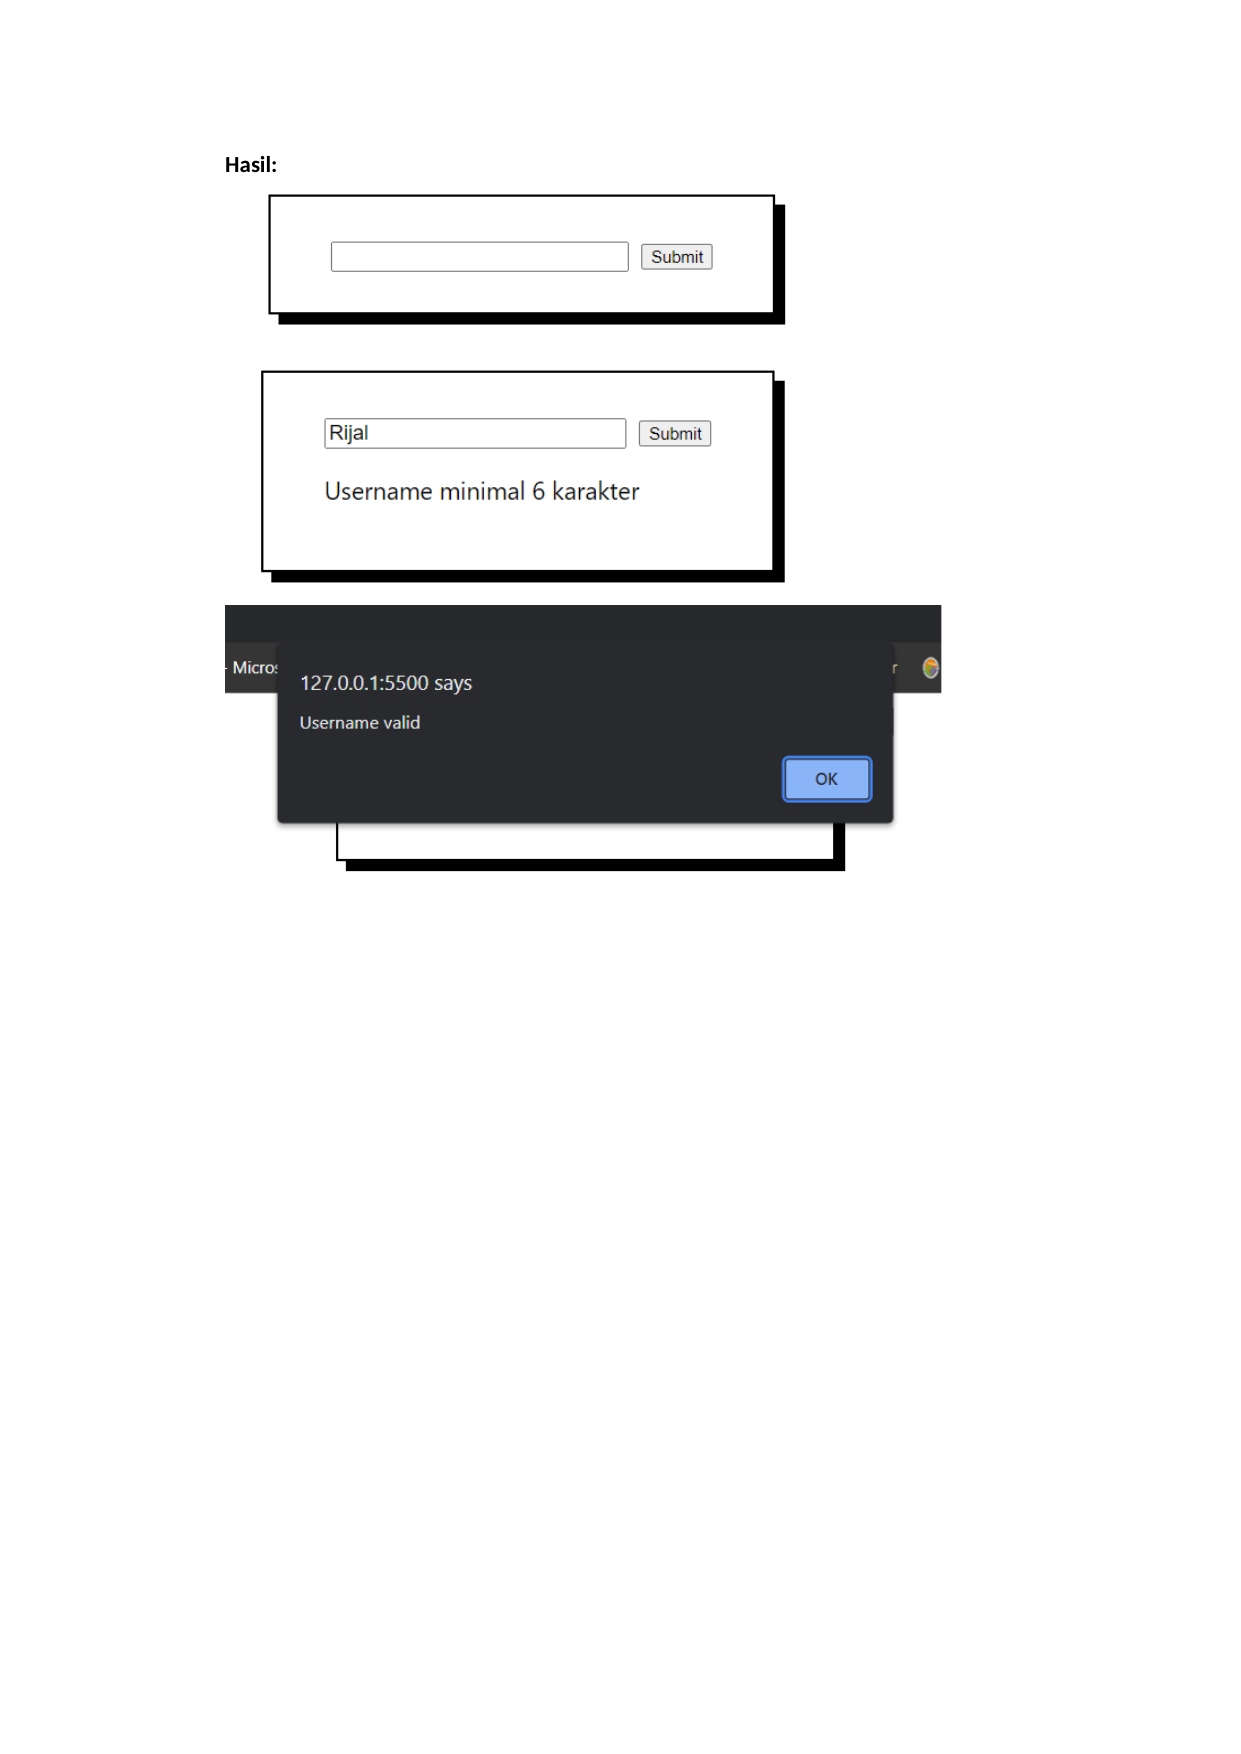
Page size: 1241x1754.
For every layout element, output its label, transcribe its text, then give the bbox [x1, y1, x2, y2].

picture [225, 180, 840, 347]
list Hasil: [225, 150, 1090, 178]
picture [225, 605, 942, 912]
picture [225, 348, 821, 604]
